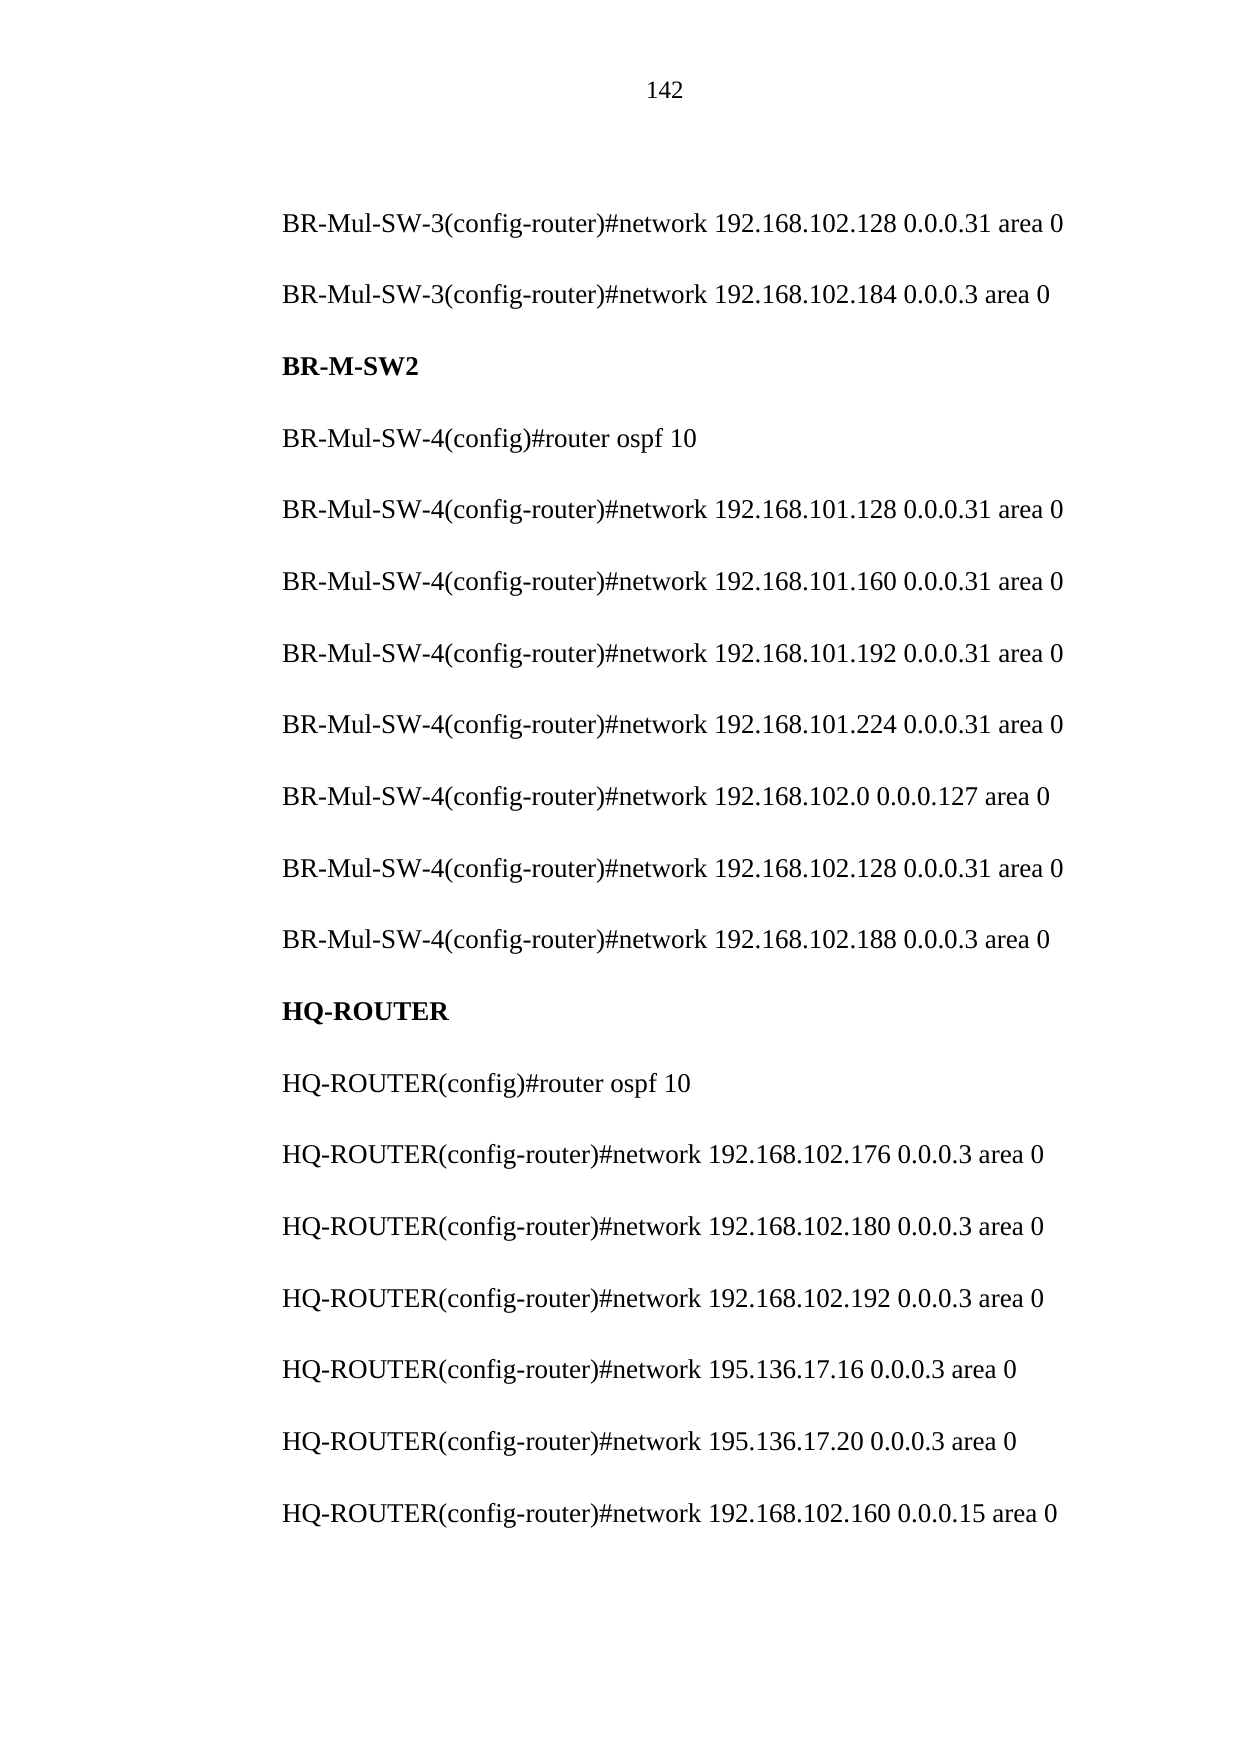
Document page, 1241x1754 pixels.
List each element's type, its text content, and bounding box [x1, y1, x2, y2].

text BR-Mul-SW-4(config)#router ospf 10 [207, 422, 1122, 453]
text BR-Mul-SW-3(config-router)#network 192.168.102.184 0.0.0.3 area 0 [207, 278, 1122, 309]
text BR-M-SW2 [207, 350, 1122, 381]
text BR-Mul-SW-4(config-router)#network 192.168.101.128 0.0.0.31 area 0 [207, 493, 1122, 524]
text BR-Mul-SW-4(config-router)#network 192.168.101.224 0.0.0.31 area 0 [207, 708, 1122, 739]
text HQ-ROUTER(config-router)#network 192.168.102.192 0.0.0.3 area 0 [207, 1282, 1122, 1313]
text BR-Mul-SW-4(config-router)#network 192.168.101.192 0.0.0.31 area 0 [207, 637, 1122, 668]
text HQ-ROUTER(config-router)#network 195.136.17.20 0.0.0.3 area 0 [207, 1425, 1122, 1456]
text BR-Mul-SW-4(config-router)#network 192.168.102.188 0.0.0.3 area 0 [207, 923, 1122, 954]
text HQ-ROUTER [207, 995, 1122, 1026]
text BR-Mul-SW-4(config-router)#network 192.168.102.0 0.0.0.127 area 0 [207, 780, 1122, 811]
text BR-Mul-SW-4(config-router)#network 192.168.102.128 0.0.0.31 area 0 [207, 852, 1122, 883]
text BR-Mul-SW-4(config-router)#network 192.168.101.160 0.0.0.31 area 0 [207, 565, 1122, 596]
text HQ-ROUTER(config-router)#network 192.168.102.176 0.0.0.3 area 0 [207, 1138, 1122, 1169]
text BR-Mul-SW-3(config-router)#network 192.168.102.128 0.0.0.31 area 0 [207, 207, 1122, 238]
text HQ-ROUTER(config-router)#network 195.136.17.16 0.0.0.3 area 0 [207, 1353, 1122, 1384]
text HQ-ROUTER(config-router)#network 192.168.102.160 0.0.0.15 area 0 [207, 1497, 1122, 1528]
text HQ-ROUTER(config)#router ospf 10 [207, 1067, 1122, 1098]
text HQ-ROUTER(config-router)#network 192.168.102.180 0.0.0.3 area 0 [207, 1210, 1122, 1241]
